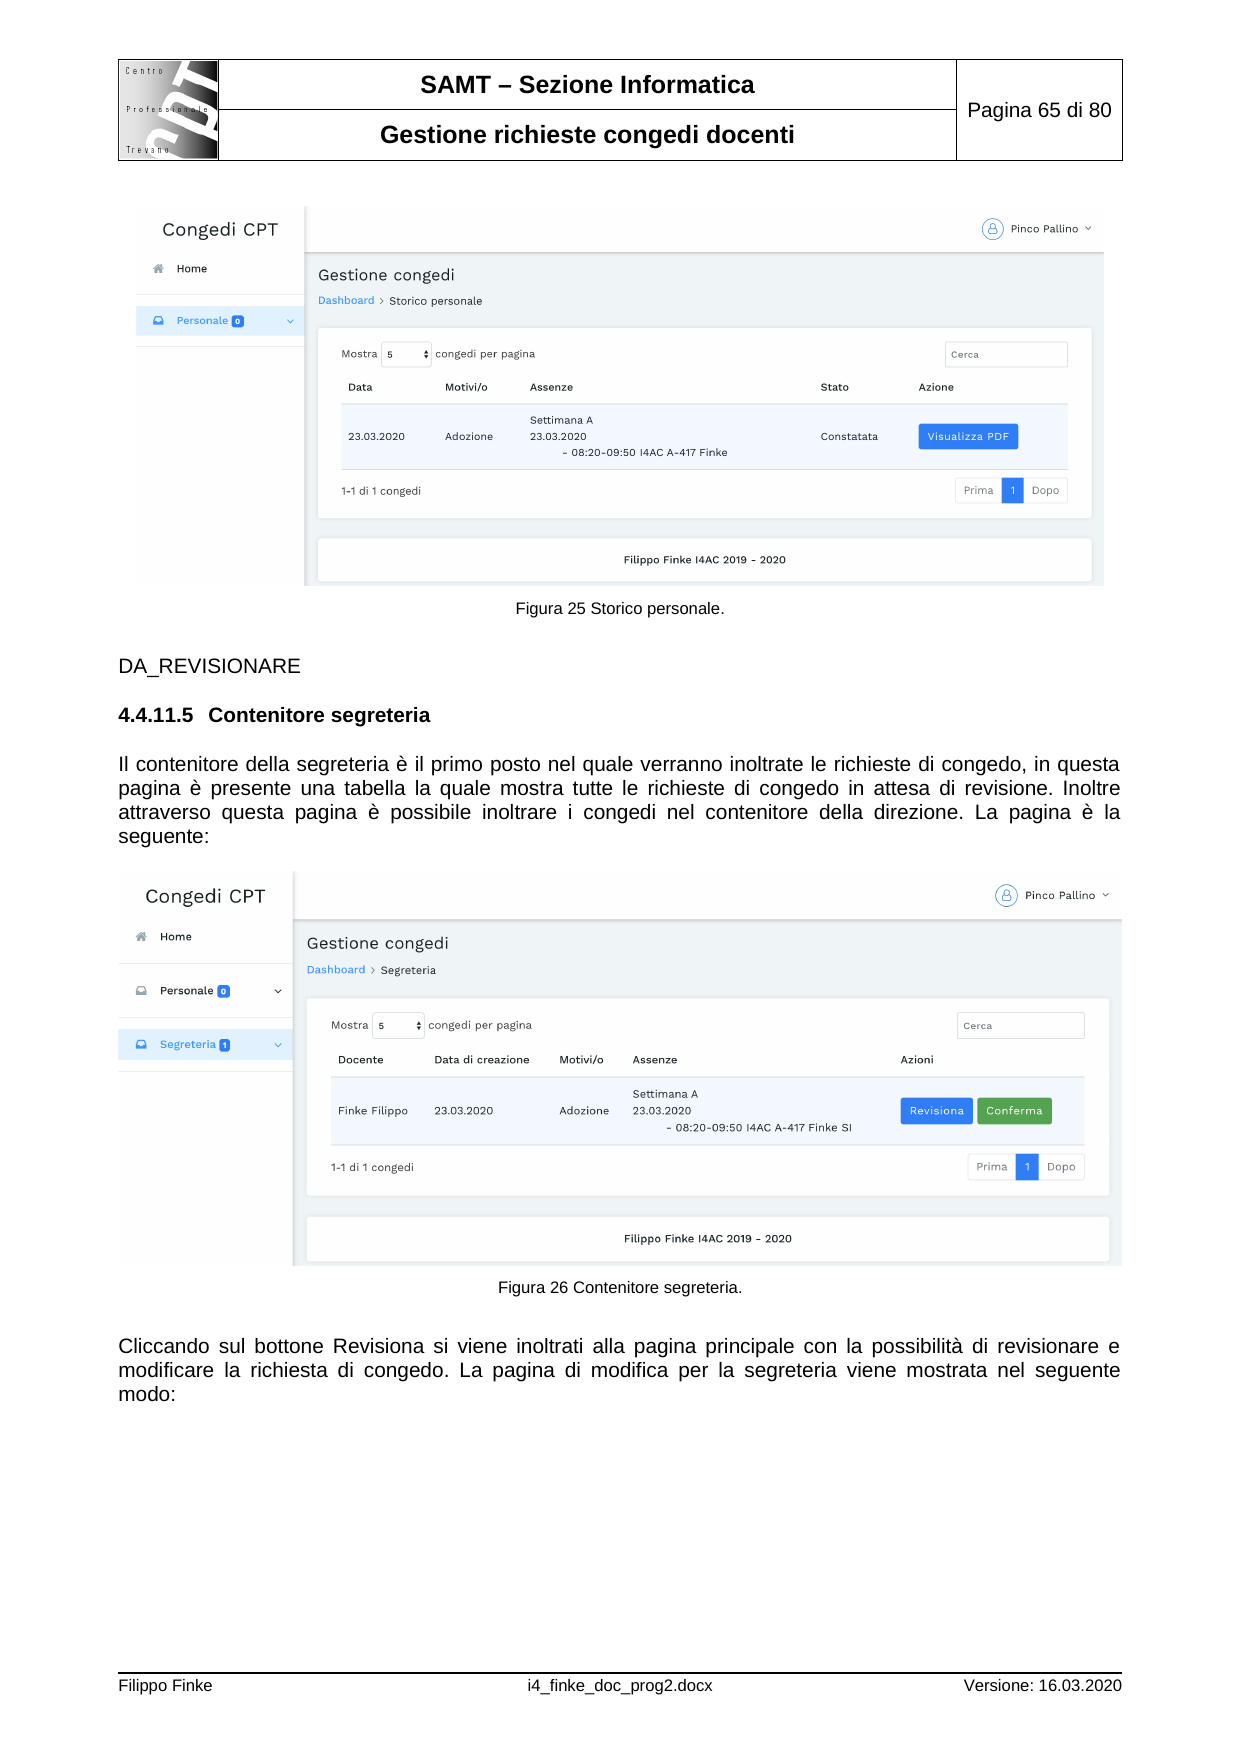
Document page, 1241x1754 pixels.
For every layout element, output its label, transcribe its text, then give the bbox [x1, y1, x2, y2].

picture [118, 871, 1123, 1266]
picture [136, 206, 1105, 586]
text DA_REVISIONARE [118, 654, 1122, 678]
text Figura 25 Storico personale. [118, 598, 1122, 618]
picture [118, 60, 218, 159]
text Figura 26 Contenitore segreteria. [118, 1278, 1122, 1297]
subtitle Contenitore segreteria [118, 703, 1122, 727]
text Il contenitore della segreteria è il primo posto nel quale verranno inoltrate le richieste di congedo, in questa pagina è presente una tabella la quale mostra tutte le richieste di congedo in attesa di revisione. Inoltre attraverso questa pagina è possibile inoltrare i congedi nel contenitore della direzione. La pagina è la seguente: [118, 752, 1122, 848]
text Cliccando sul bottone Revisiona si viene inoltrati alla pagina principale con la possibilità di revisionare e modificare la richiesta di congedo. La pagina di modifica per la segreteria viene mostrata nel seguente modo: [118, 1334, 1122, 1406]
